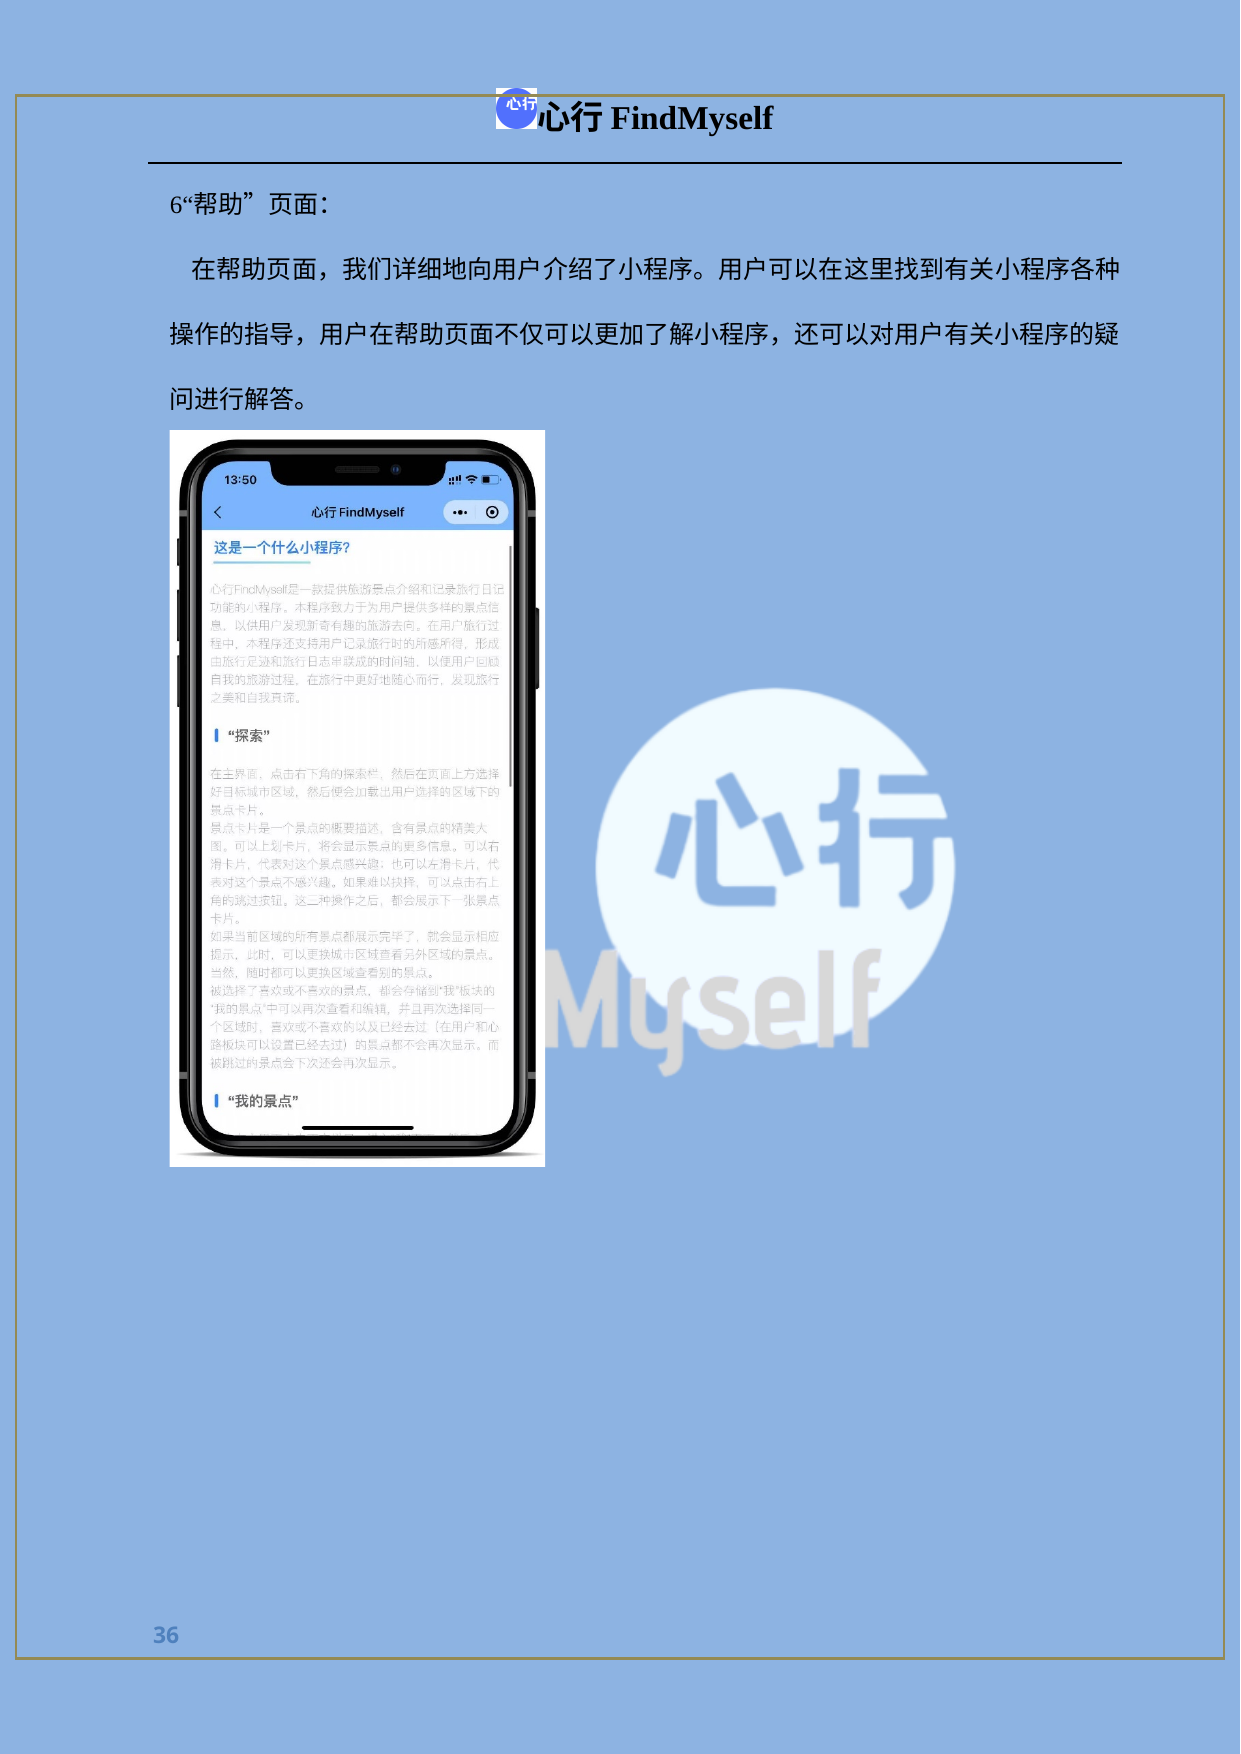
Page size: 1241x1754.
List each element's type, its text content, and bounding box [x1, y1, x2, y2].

picture [169, 430, 546, 1167]
picture [496, 88, 537, 94]
list 在帮助页面，我们详细地向用户介绍了小程序。用户可以在这里找到有关小程序各种操作的指导，用户在帮助页面不仅可以更加了解小程序，还可以对用户有关小程序的疑问进行解答。 [169, 235, 1122, 430]
picture [496, 97, 537, 129]
list 6“帮助”页面： [169, 170, 1122, 235]
